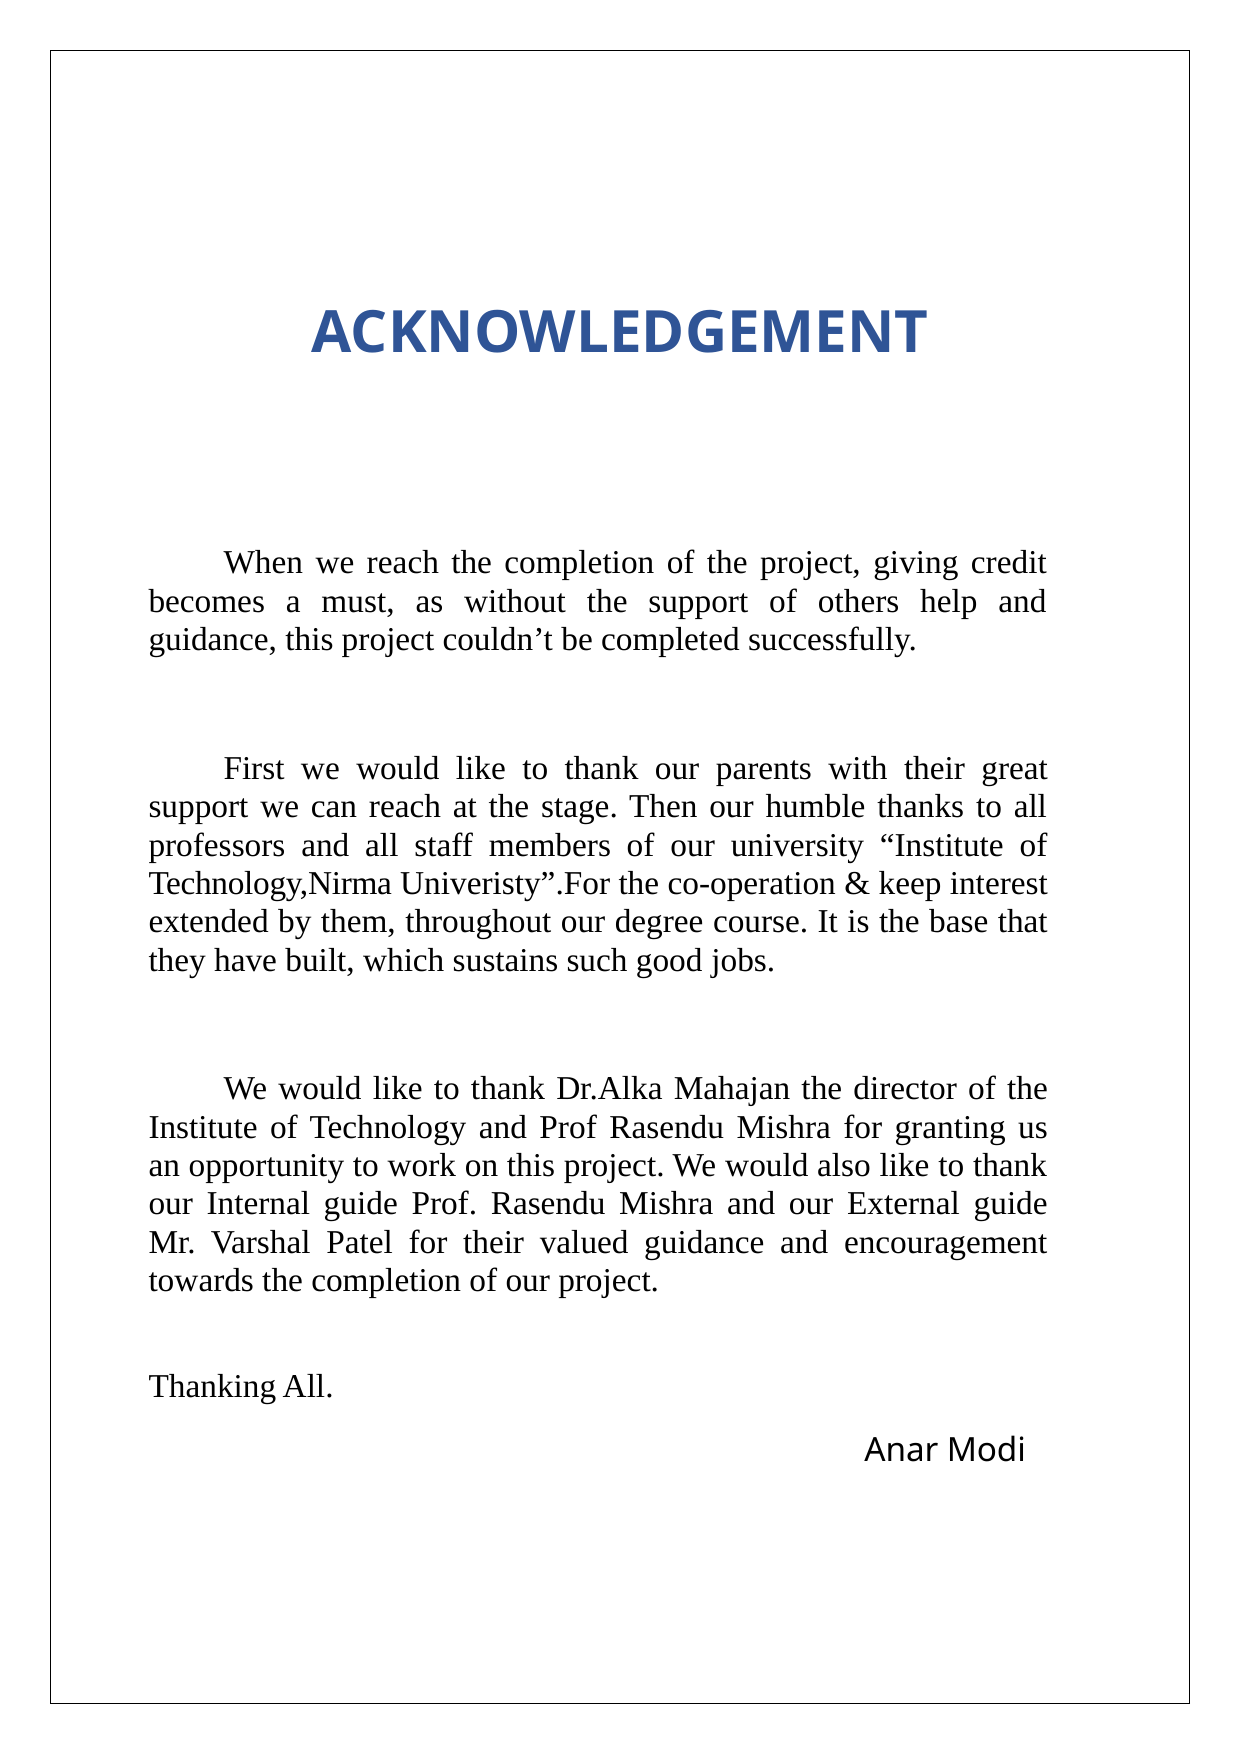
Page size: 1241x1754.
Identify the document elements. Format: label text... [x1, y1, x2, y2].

text First we would like to thank our parents with their great support we can reach at the stage. Then our humble thanks to all professors and all staff members of our university “Institute of Technology,Nirma Univeristy”.For the co-operation & keep interest extended by them, throughout our degree course. It is the base that they have built, which sustains such good jobs. [148, 748, 1048, 978]
text Thanking All. [148, 1367, 1122, 1405]
text Anar Modi [118, 1426, 1026, 1471]
text When we reach the completion of the project, giving credit becomes a must, as without the support of others help and guidance, this project couldn’t be completed successfully. [148, 543, 1048, 658]
text We would like to thank Dr.Alka Mahajan the director of the Institute of Technology and Prof Rasendu Mishra for granting us an opportunity to work on this project. We would also like to thank our Internal guide Prof. Rasendu Mishra and our External guide Mr. Varshal Patel for their valued guidance and encouragement towards the completion of our project. [148, 1068, 1049, 1298]
text ACKNOWLEDGEMENT [118, 290, 1122, 369]
